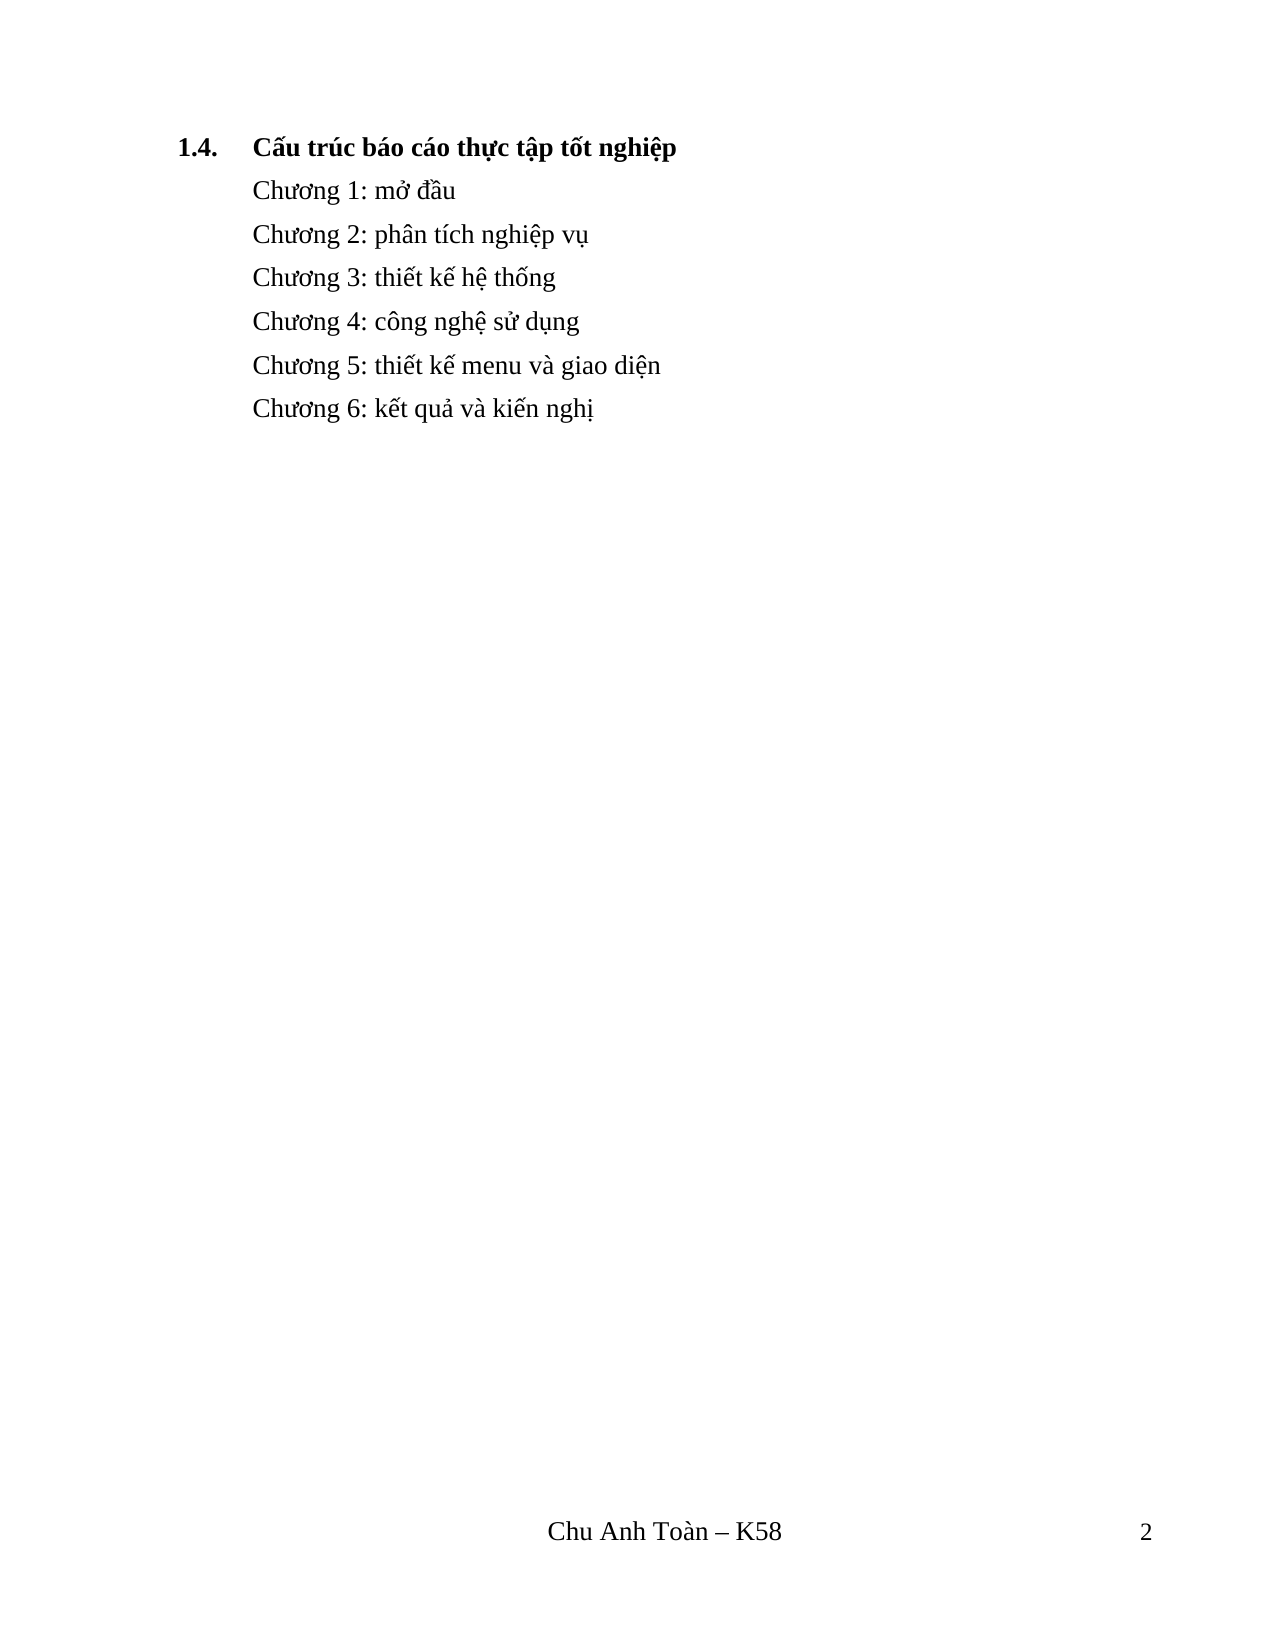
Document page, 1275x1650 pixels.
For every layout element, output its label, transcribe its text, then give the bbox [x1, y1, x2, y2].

text Chương 4: công nghệ sử dụng [252, 305, 1157, 336]
text Chương 6: kết quả và kiến nghị [252, 392, 1157, 424]
text Chương 2: phân tích nghiệp vụ [252, 218, 1157, 249]
text Chương 3: thiết kế hệ thống [252, 262, 1157, 293]
text Chương 1: mở đầu [252, 174, 1157, 205]
text Chương 5: thiết kế menu và giao diện [252, 349, 1157, 380]
subtitle Cấu trúc báo cáo thực tập tốt nghiệp [177, 131, 1157, 162]
